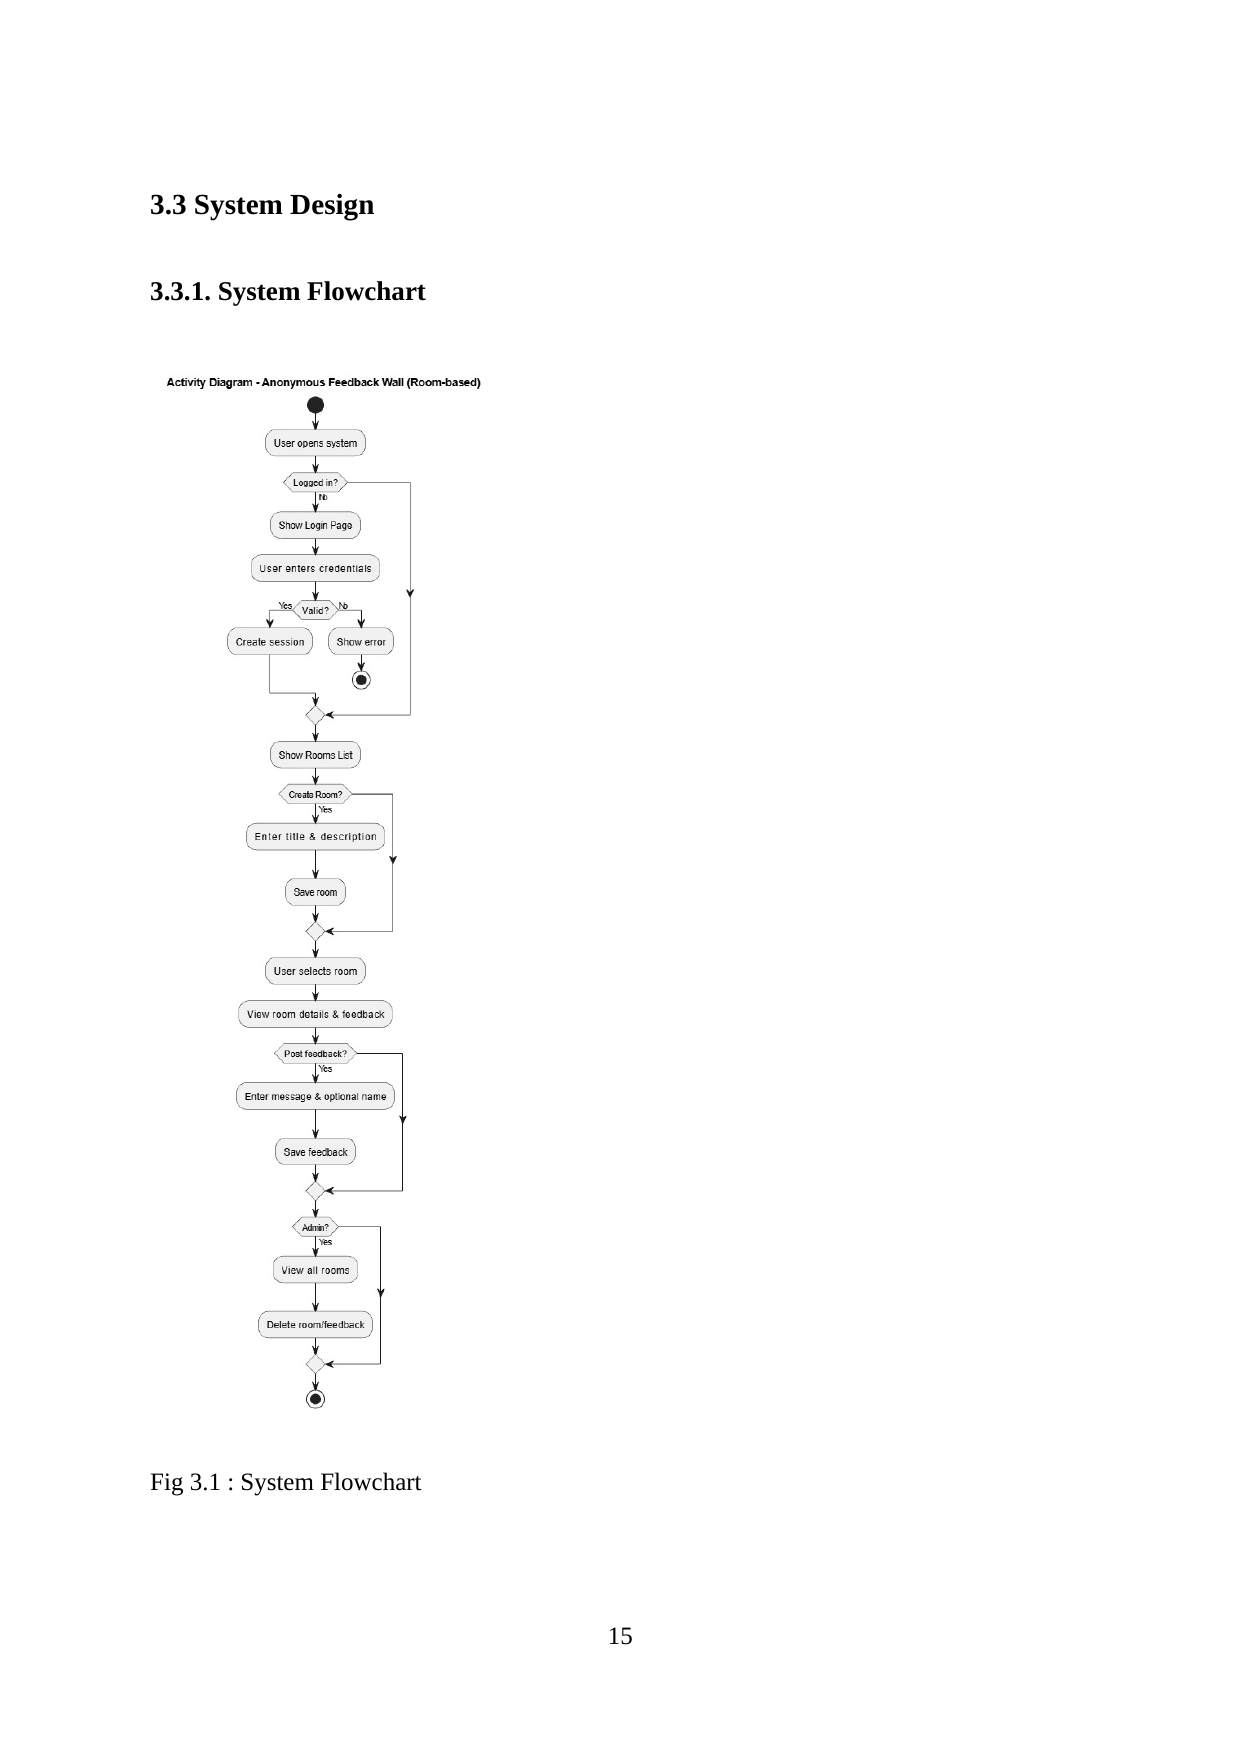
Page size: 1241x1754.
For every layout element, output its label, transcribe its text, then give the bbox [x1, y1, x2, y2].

subtitle 3.3.1. System Flowchart [150, 275, 1090, 306]
text Fig 3.1 : System Flowchart [150, 1467, 1090, 1496]
picture [150, 359, 499, 1416]
subtitle 3.3 System Design [150, 187, 1090, 221]
